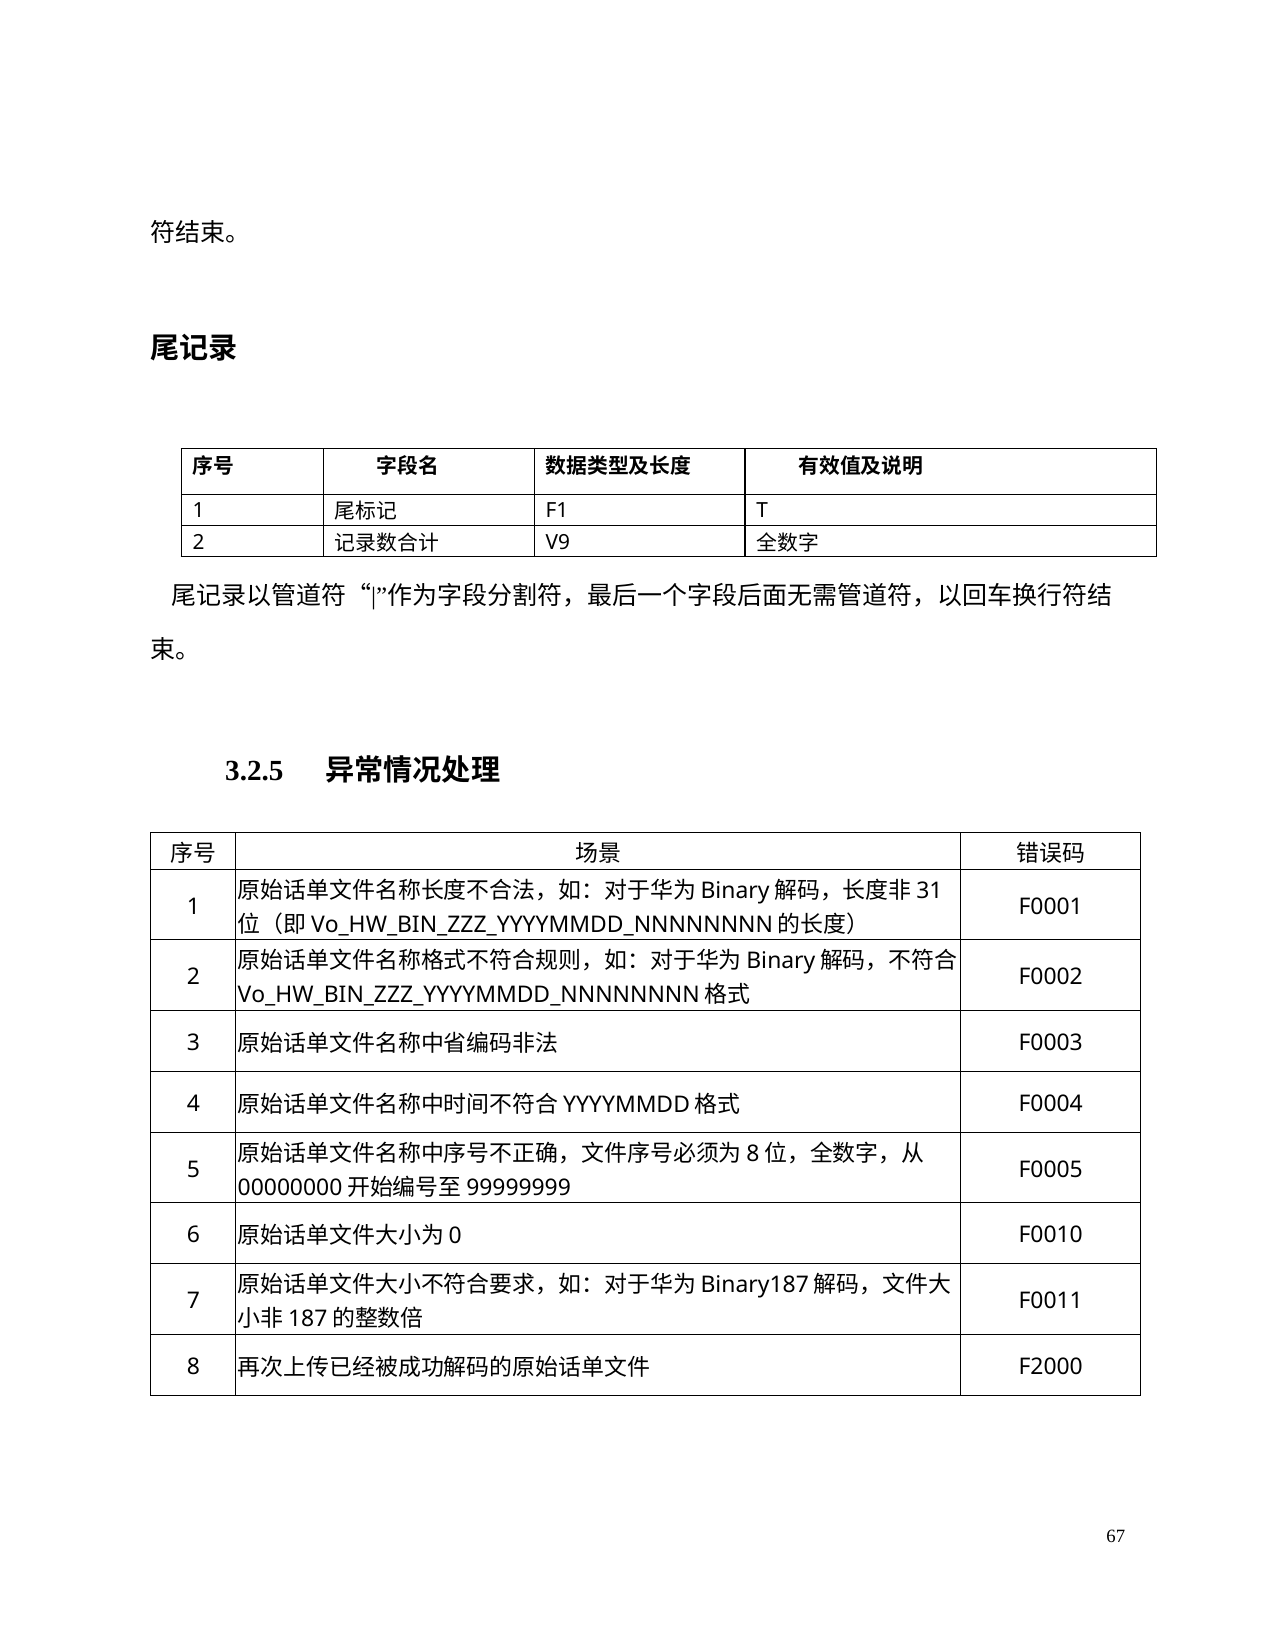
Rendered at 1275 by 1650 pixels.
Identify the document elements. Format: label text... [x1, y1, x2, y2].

table_cell F0002 [961, 940, 1140, 1010]
table_cell 再次上传已经被成功解码的原始话单文件 [236, 1335, 960, 1395]
table_header 序号 [151, 833, 235, 869]
table_cell 原始话单文件名称中序号不正确，文件序号必须为8位，全数字，从00000000开始编号至99999999 [236, 1133, 960, 1202]
table_cell 原始话单文件大小为0 [236, 1203, 960, 1263]
table_cell T [746, 495, 1156, 525]
table_cell F0005 [961, 1133, 1140, 1202]
table_cell 8 [151, 1335, 235, 1395]
table_cell 尾标记 [324, 495, 534, 525]
subtitle 尾记录 [150, 312, 1125, 380]
table_cell F2000 [961, 1335, 1140, 1395]
table_cell 原始话单文件名称长度不合法，如：对于华为Binary解码，长度非31位（即Vo_HW_BIN_ZZZ_YYYYMMDD_NNNNNNNN的长度） [236, 870, 960, 939]
table_header 错误码 [961, 833, 1140, 869]
table_cell 6 [151, 1203, 235, 1263]
table_cell 4 [151, 1072, 235, 1132]
table_cell F0003 [961, 1011, 1140, 1071]
table_cell F0011 [961, 1264, 1140, 1334]
table_cell 2 [151, 940, 235, 1010]
table_cell 原始话单文件名称中时间不符合YYYYMMDD格式 [236, 1072, 960, 1132]
table_cell 原始话单文件大小不符合要求，如：对于华为Binary187解码，文件大小非187的整数倍 [236, 1264, 960, 1334]
table_header 场景 [236, 833, 960, 869]
table_header 数据类型及长度 [535, 449, 744, 494]
table_cell 2 [182, 526, 323, 556]
table_cell 7 [151, 1264, 235, 1334]
table_cell F0010 [961, 1203, 1140, 1263]
table_cell 原始话单文件名称中省编码非法 [236, 1011, 960, 1071]
table_cell F0004 [961, 1072, 1140, 1132]
table_cell F1 [535, 495, 744, 525]
table_header 序号 [182, 449, 323, 494]
table_cell 3 [151, 1011, 235, 1071]
table_header 有效值及说明 [746, 449, 1156, 494]
table_cell 记录数合计 [324, 526, 534, 556]
text 尾记录以管道符“|”作为字段分割符，最后一个字段后面无需管道符，以回车换行符结束。 [150, 468, 1125, 666]
subtitle 异常情况处理 [225, 733, 1125, 801]
table_cell F0001 [961, 870, 1140, 939]
table_cell 1 [182, 495, 323, 525]
table_cell 1 [151, 870, 235, 939]
table_cell 全数字 [746, 526, 1156, 556]
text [150, 197, 1125, 265]
table_cell V9 [535, 526, 744, 556]
table_cell 5 [151, 1133, 235, 1202]
table_header 字段名 [324, 449, 534, 494]
table_cell 原始话单文件名称格式不符合规则，如：对于华为Binary解码，不符合Vo_HW_BIN_ZZZ_YYYYMMDD_NNNNNNNN格式 [236, 940, 960, 1010]
